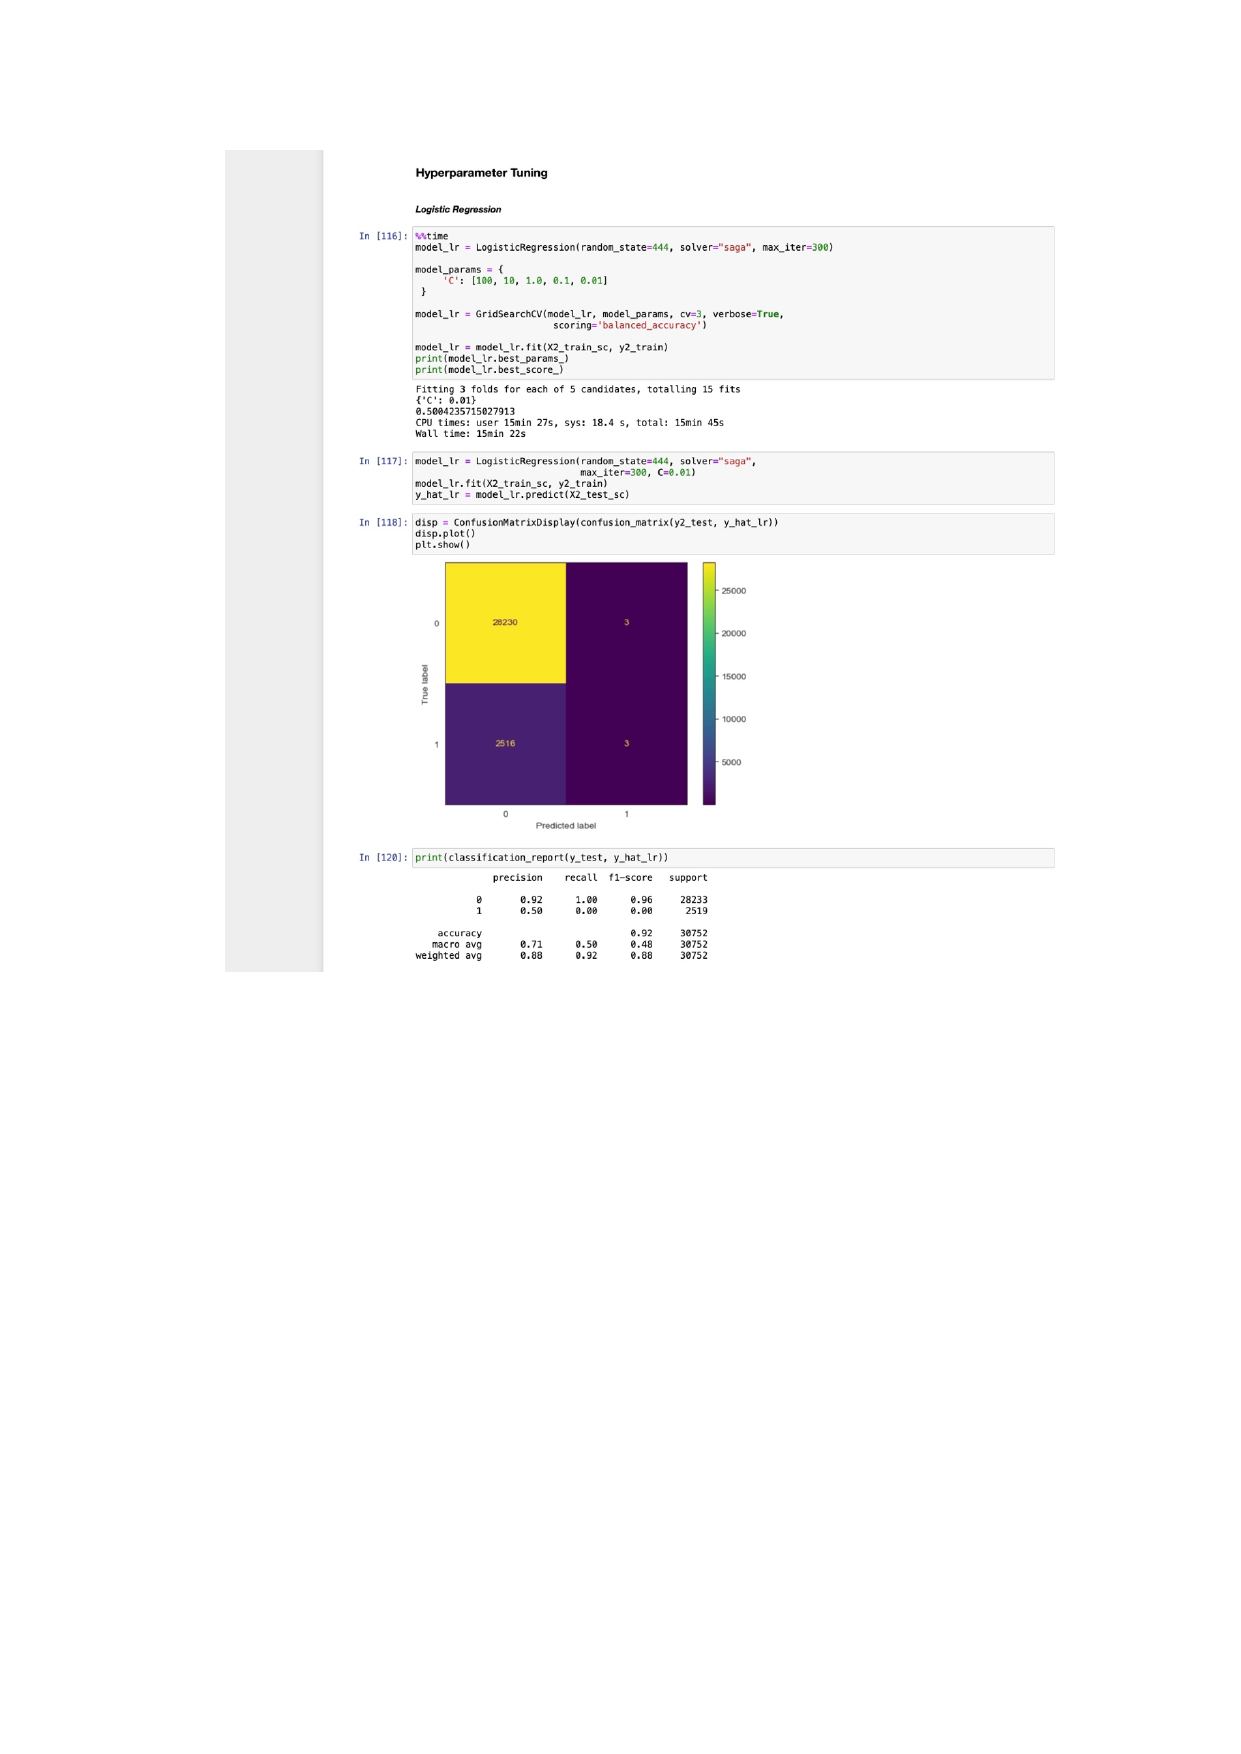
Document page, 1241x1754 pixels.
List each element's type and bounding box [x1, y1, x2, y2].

picture [225, 150, 1066, 972]
